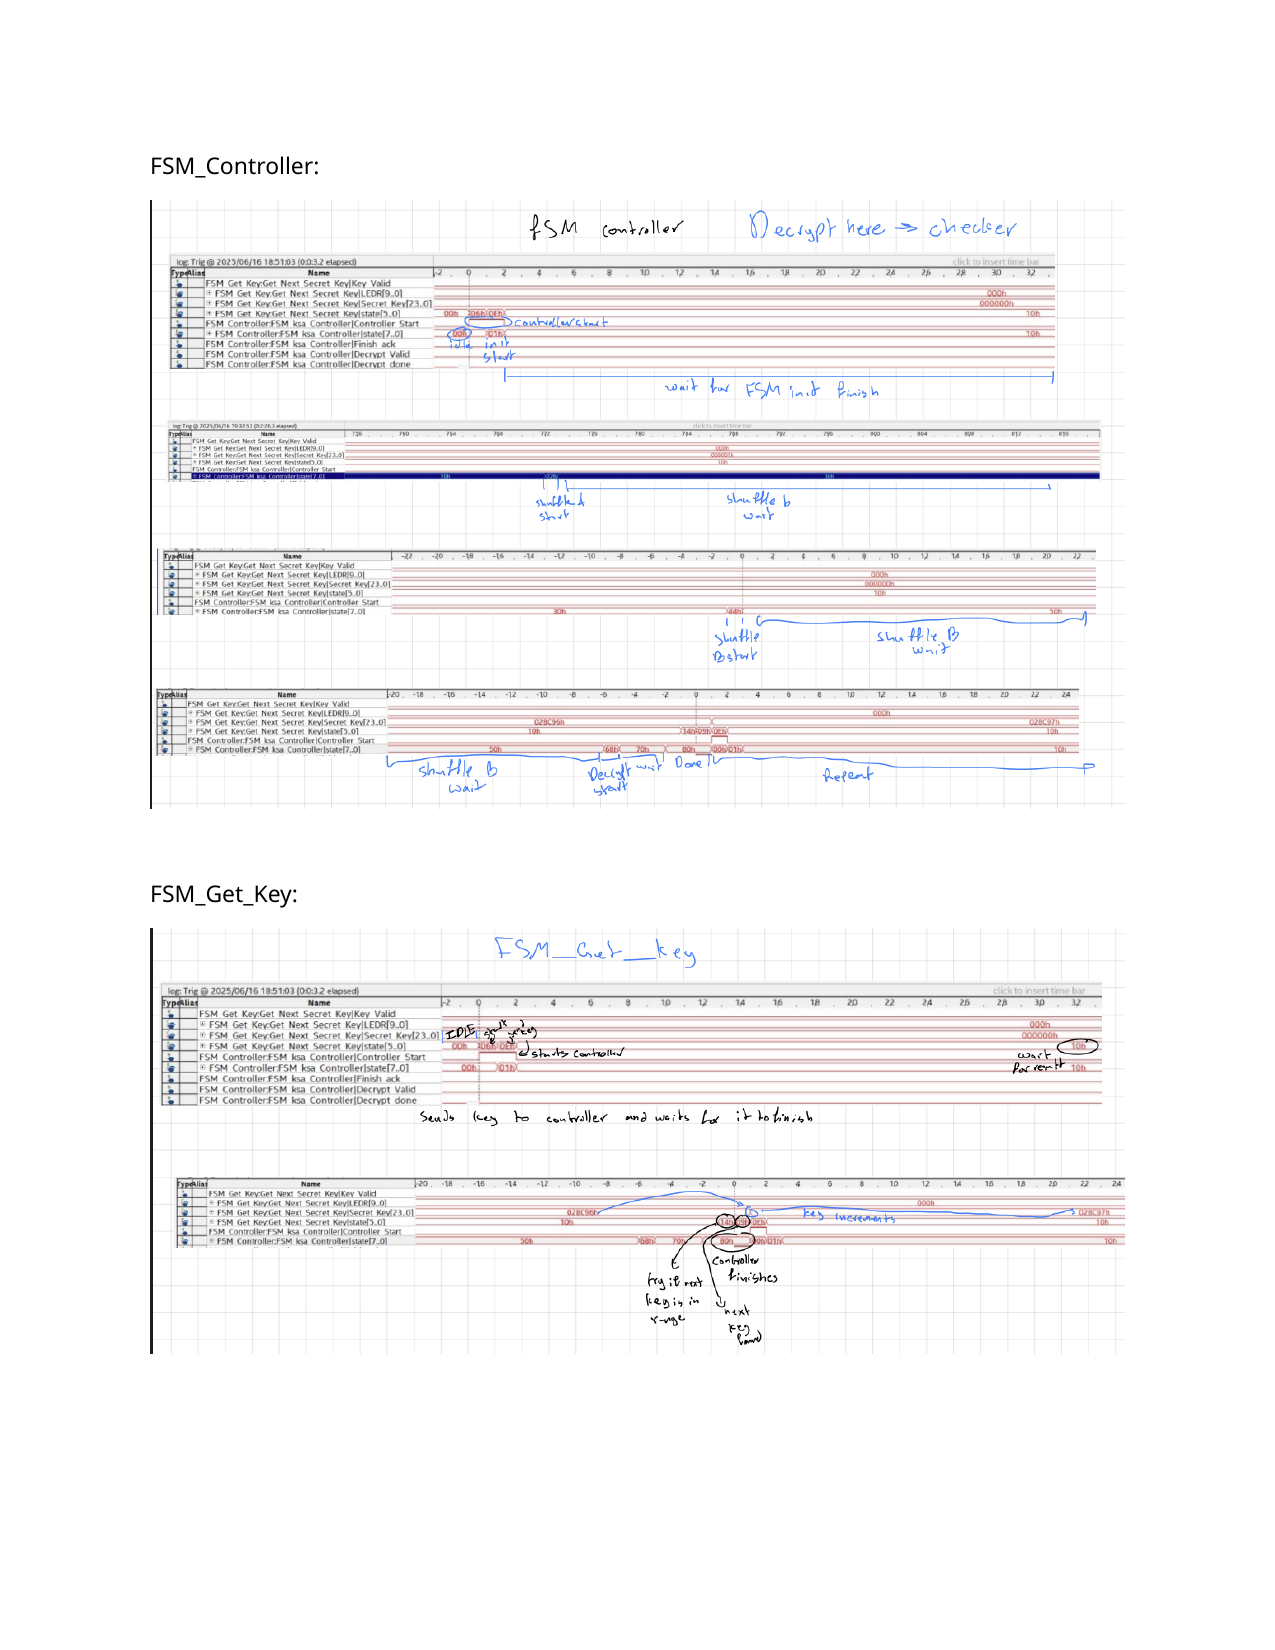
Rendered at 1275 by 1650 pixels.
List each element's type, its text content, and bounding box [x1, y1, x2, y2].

text FSM_Controller: [150, 150, 1125, 181]
picture [150, 928, 1125, 1354]
picture [150, 200, 1125, 809]
text FSM_Get_Key: [150, 878, 1125, 909]
